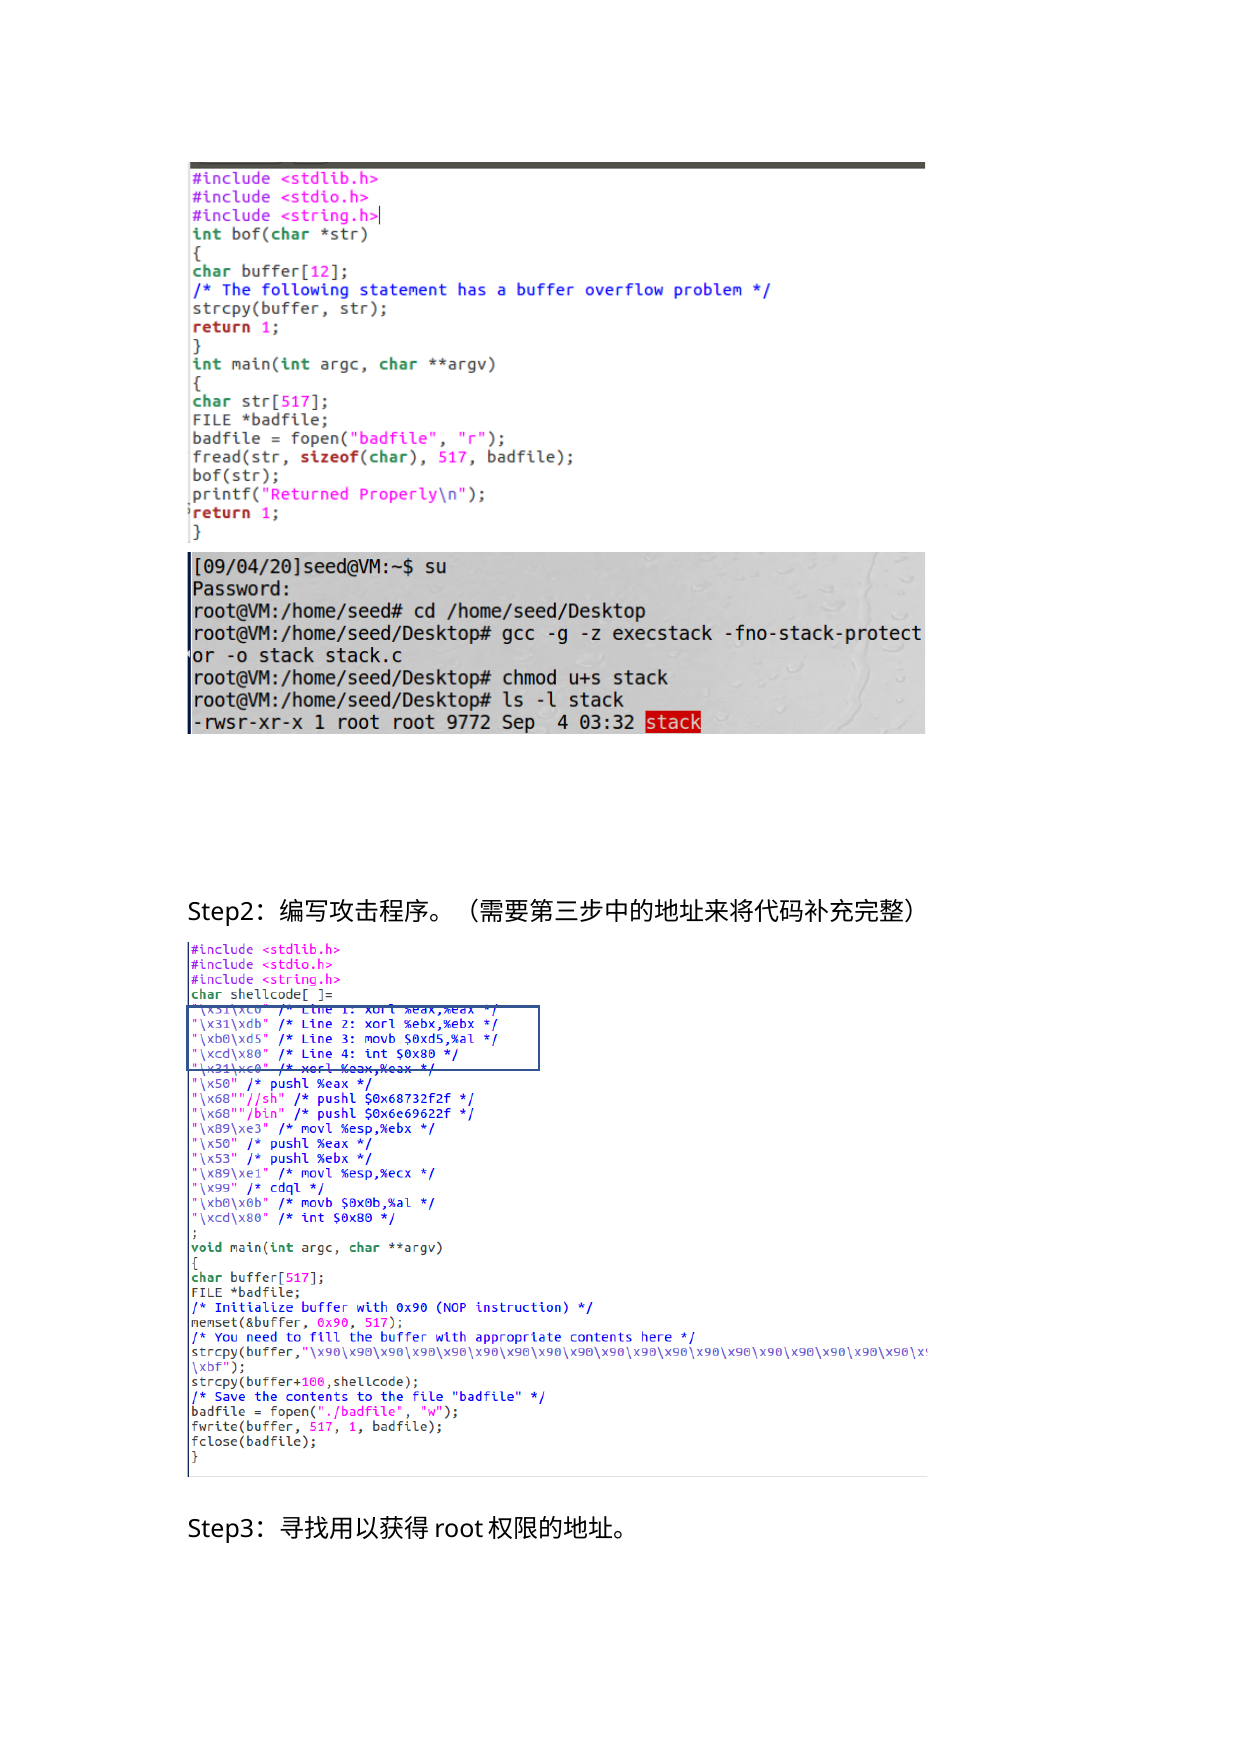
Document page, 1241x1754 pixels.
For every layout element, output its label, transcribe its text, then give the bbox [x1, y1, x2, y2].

picture [187, 942, 928, 1477]
picture [187, 162, 926, 543]
picture [189, 1008, 538, 1069]
text Step3：寻找用以获得root权限的地址。 [187, 1494, 1053, 1559]
text Step2：编写攻击程序。（需要第三步中的地址来将代码补充完整） [187, 877, 1053, 942]
picture [187, 552, 926, 734]
